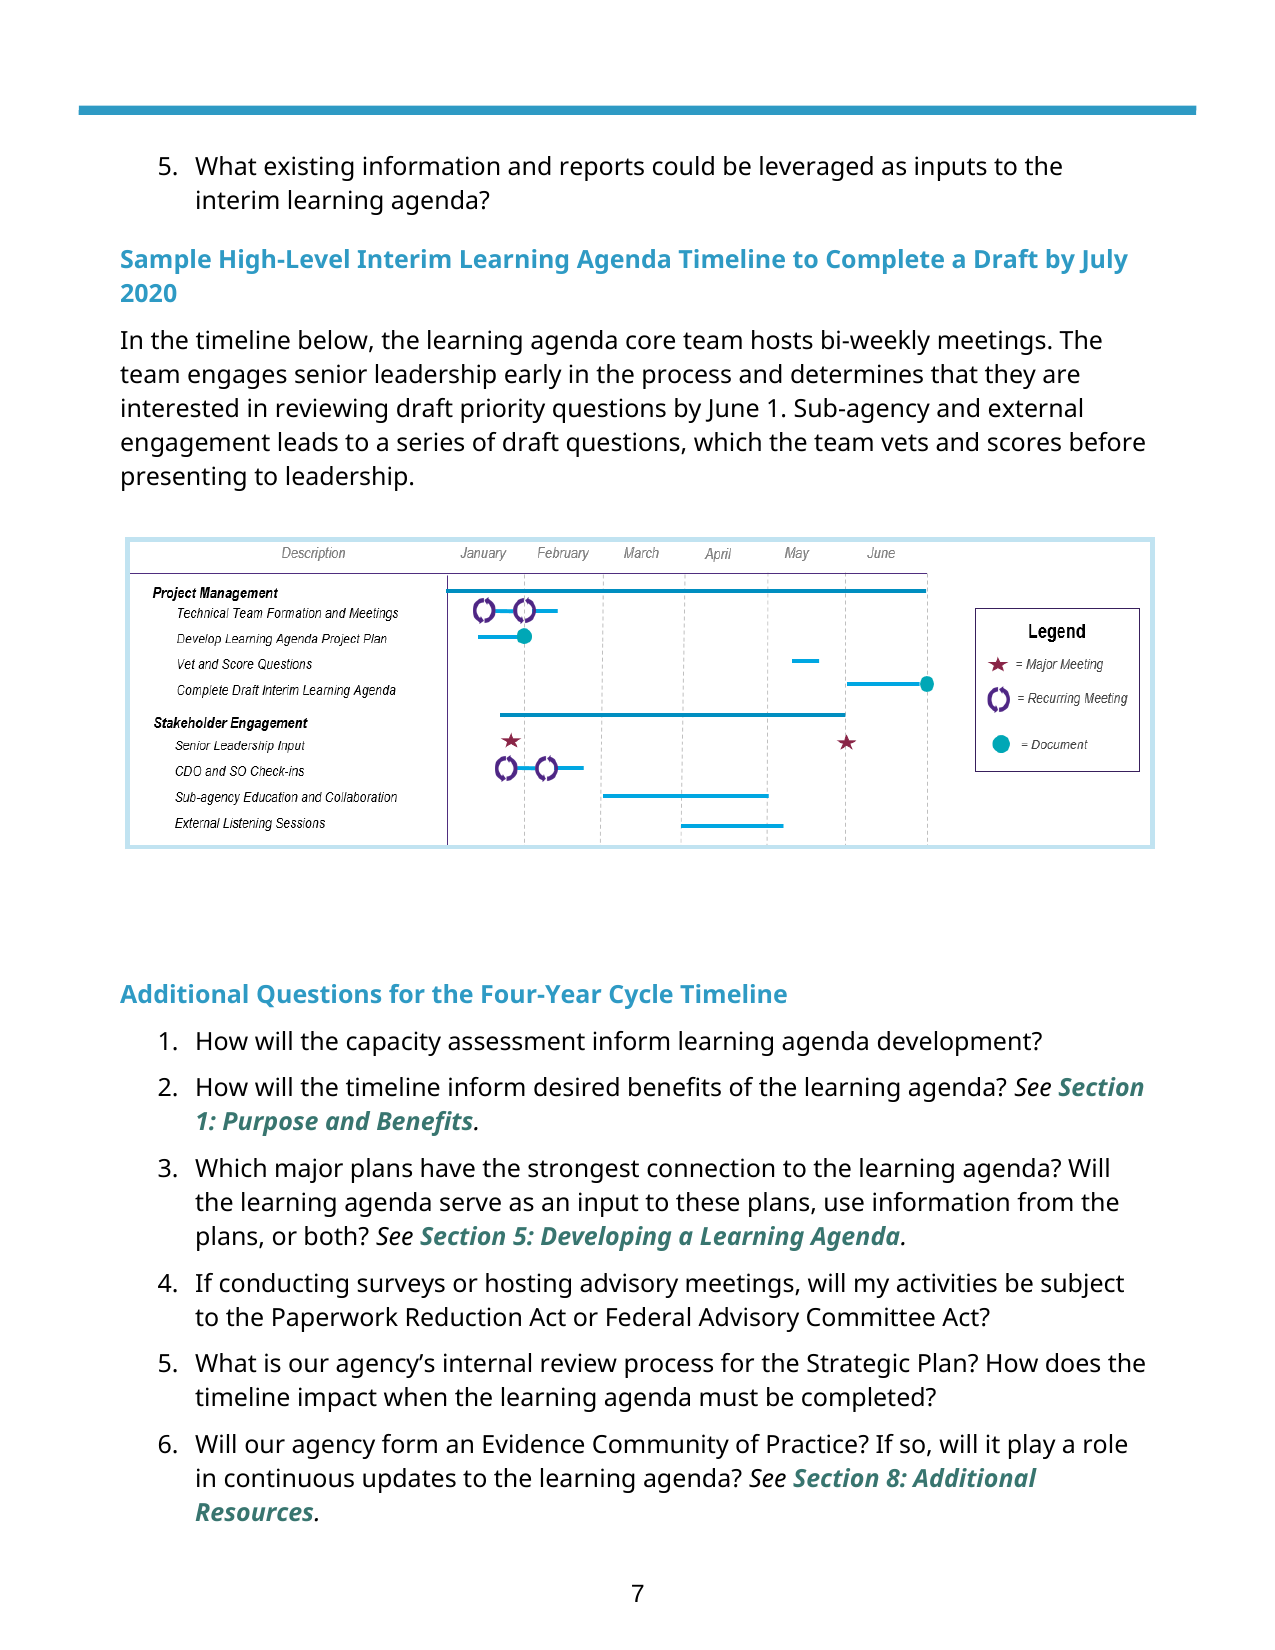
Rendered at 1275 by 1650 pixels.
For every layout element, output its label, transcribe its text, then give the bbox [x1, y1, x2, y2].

list Which major plans have the strongest connection to the learning agenda? Will the learning agenda serve as an input to these plans, use information from the plans, or both? See Section 5: Developing a Learning Agenda. [157, 1151, 1155, 1253]
list Will our agency form an Evidence Community of Practice? If so, will it play a role in continuous updates to the learning agenda? See Section 8: Additional Resources. [157, 1426, 1155, 1529]
text Sample High-Level Interim Learning Agenda Timeline to Complete a Draft by July 2020 [120, 242, 1155, 310]
list How will the capacity assessment inform learning agenda development? [157, 1023, 1155, 1057]
list How will the timeline inform desired benefits of the learning agenda? See Section 1: Purpose and Benefits. [157, 1070, 1155, 1138]
list What existing information and reports could be leveraged as inputs to the interim learning agenda? [157, 149, 1155, 217]
list If conducting surveys or hosting advisory meetings, will my activities be subject to the Paperwork Reduction Act or Federal Advisory Committee Act? [157, 1265, 1155, 1333]
list What is our agency’s internal review process for the Strategic Plan? How does the timeline impact when the learning agenda must be completed? [157, 1346, 1155, 1414]
text In the timeline below, the learning agenda core team hosts bi-weekly meetings. The team engages senior leadership early in the process and determines that they are interested in reviewing draft priority questions by June 1. Sub-agency and external engagement leads to a series of draft questions, which the team vets and scores before presenting to leadership. [120, 323, 1155, 493]
picture [130, 542, 1150, 845]
text Additional Questions for the Four-Year Cycle Timeline [120, 977, 1155, 1011]
